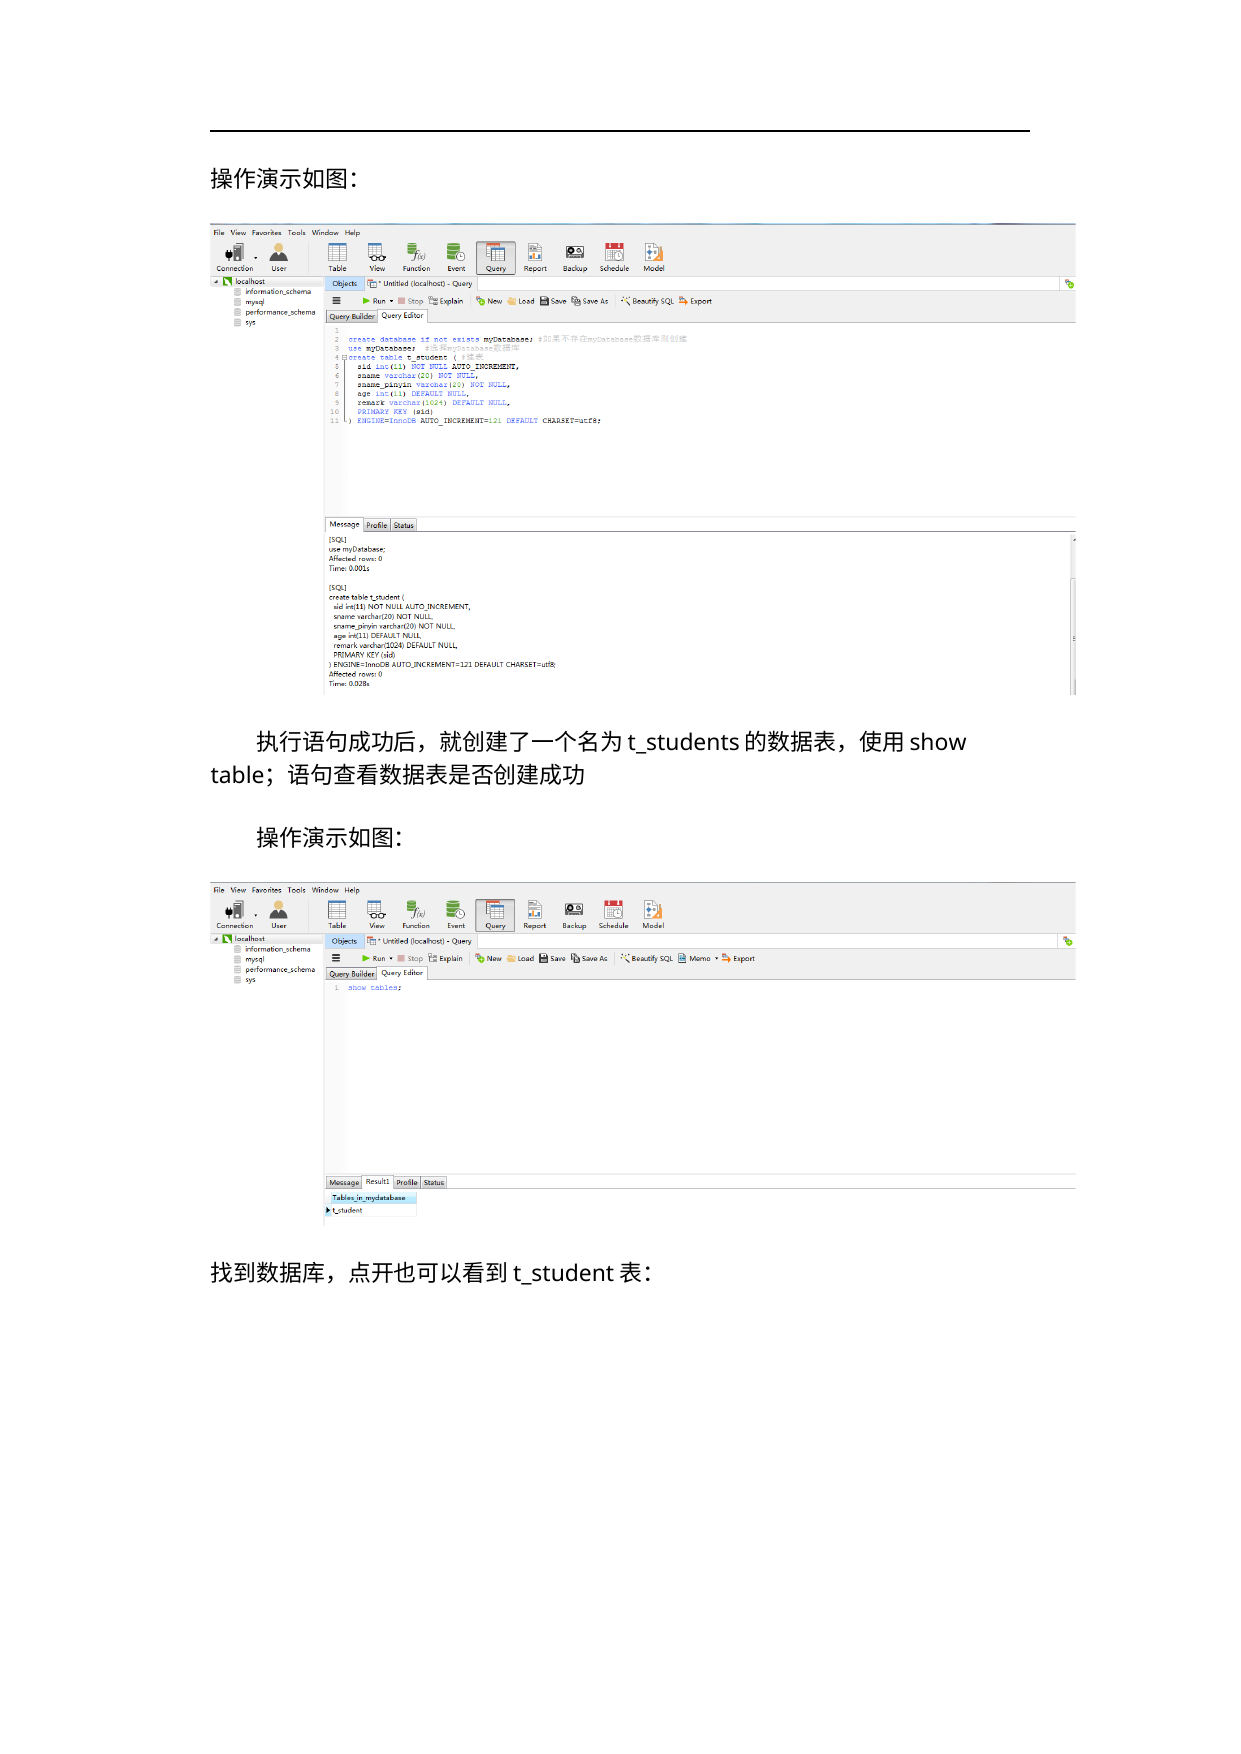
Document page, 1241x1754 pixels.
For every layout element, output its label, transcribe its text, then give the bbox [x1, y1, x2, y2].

picture [210, 223, 1076, 695]
text 找到数据库，点开也可以看到t_student表： [210, 1255, 1030, 1288]
list 执行语句成功后，就创建了一个名为t_students的数据表，使用show table；语句查看数据表是否创建成功 [210, 724, 1030, 790]
text 操作演示如图： [210, 161, 1030, 194]
picture [210, 882, 1076, 1226]
list 操作演示如图： [210, 819, 1030, 853]
